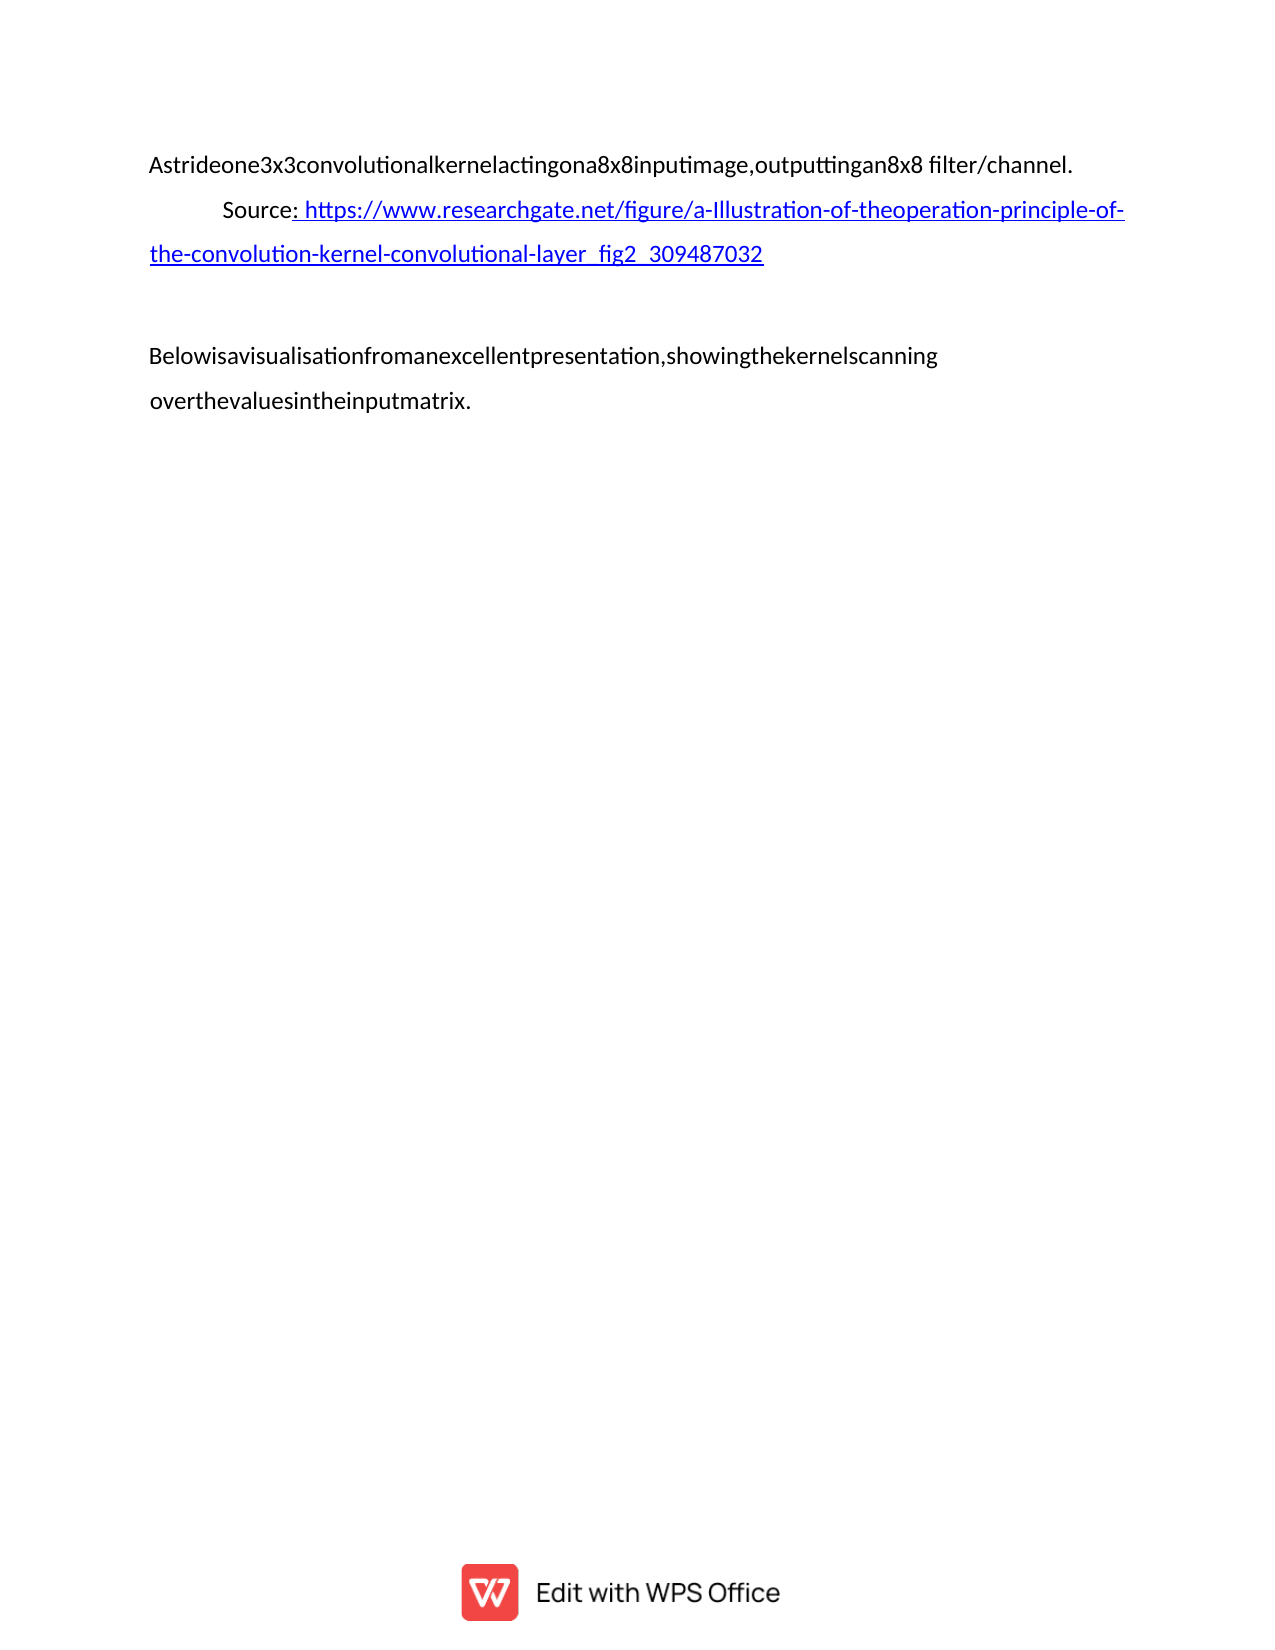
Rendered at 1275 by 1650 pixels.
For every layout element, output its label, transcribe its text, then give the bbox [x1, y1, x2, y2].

text Astrideone3x3convolutionalkernelactingona8x8inputimage,outputtingan8x8 filter/channel. Source: https://www.researchgate.net/figure/a-Illustration-of-theoperation-principle-of-the-convolution-kernel-convolutional-layer_fig2_309487032 [148, 149, 1160, 269]
text Belowisavisualisationfromanexcellentpresentation,showingthekernelscanning overthevaluesintheinputmatrix. [148, 340, 1160, 415]
picture [461, 1564, 781, 1621]
